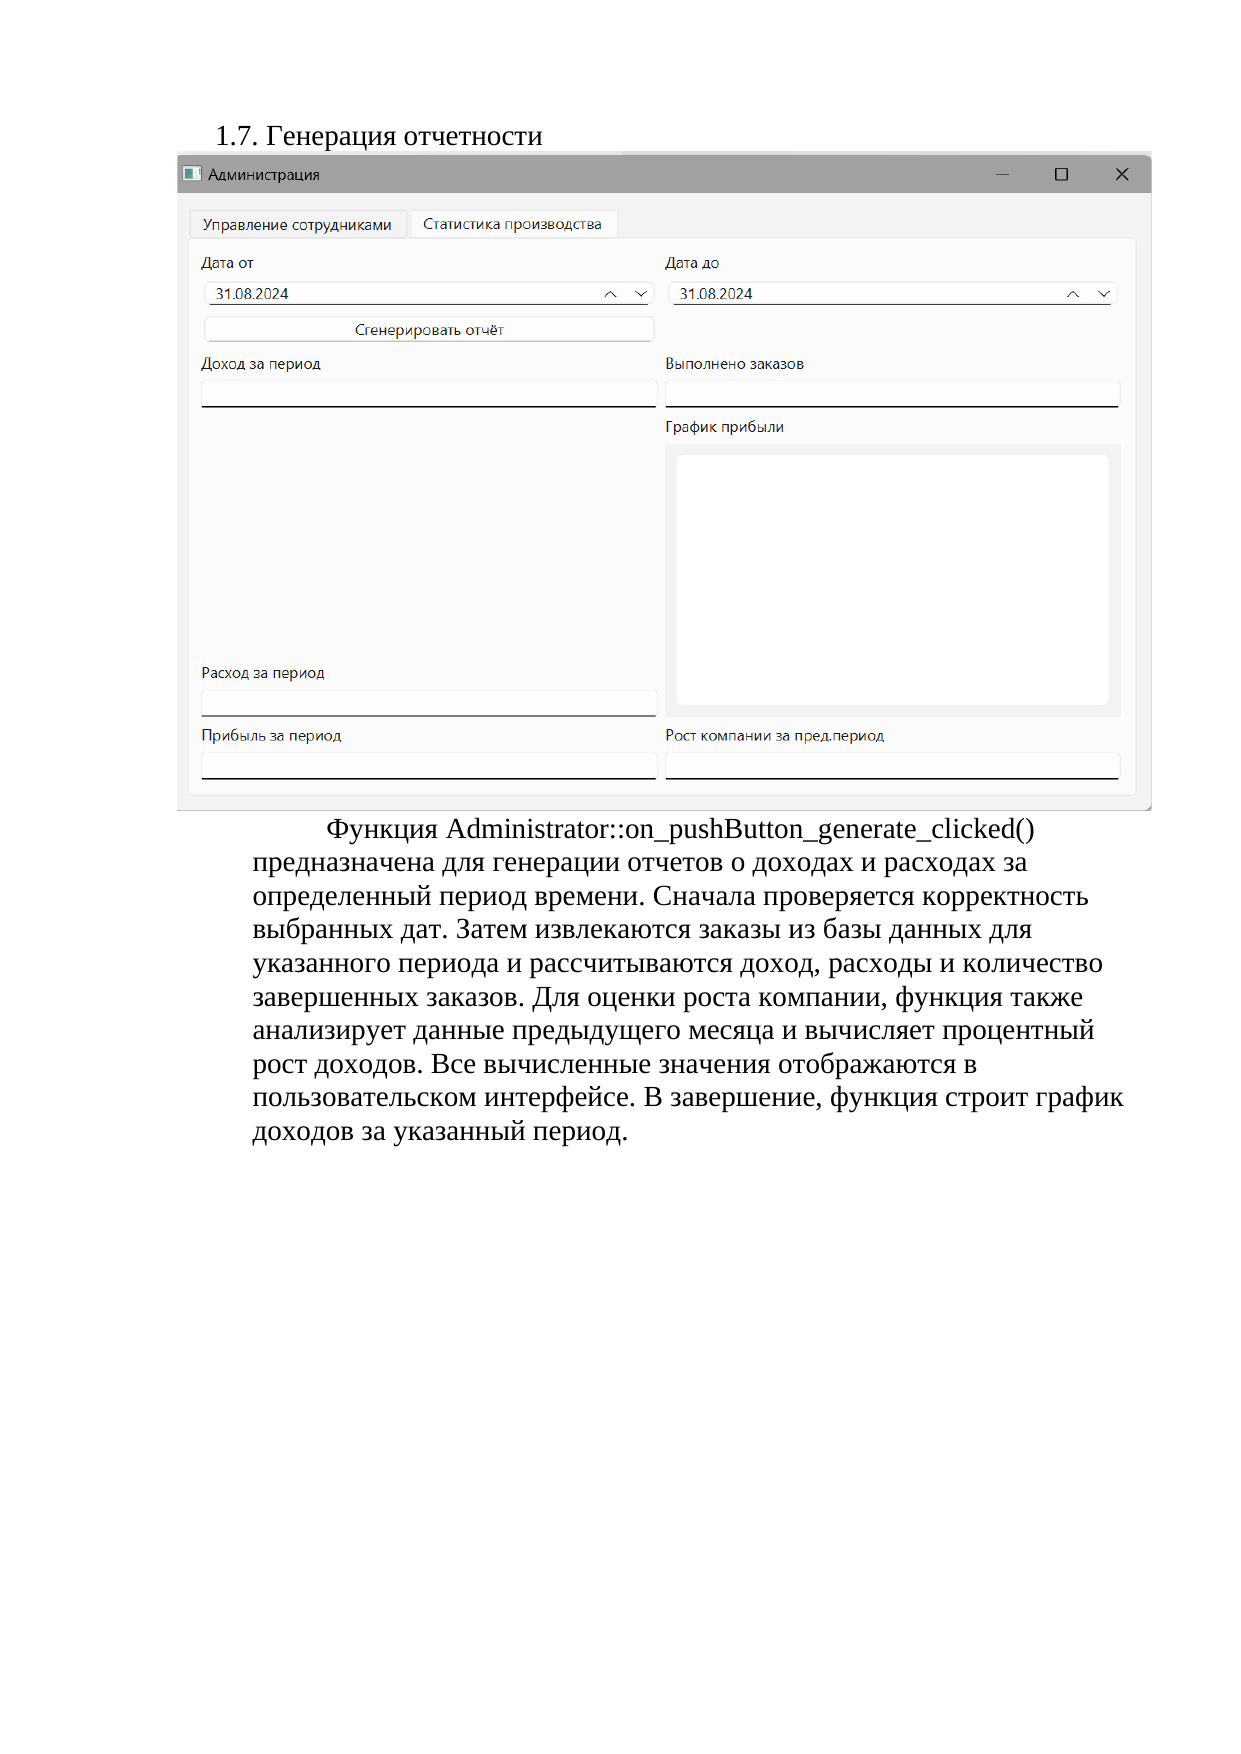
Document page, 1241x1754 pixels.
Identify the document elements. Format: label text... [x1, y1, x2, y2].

list Генерация отчетности [215, 118, 1152, 151]
picture [177, 151, 1152, 811]
text Функция Administrator::on_pushButton_generate_clicked() предназначена для генерации отчетов о доходах и расходах за определенный период времени. Сначала проверяется корректность выбранных дат. Затем извлекаются заказы из базы данных для указанного периода и рассчитываются доход, расходы и количество завершенных заказов. Для оценки роста компании, функция также анализирует данные предыдущего месяца и вычисляет процентный рост доходов. Все вычисленные значения отображаются в пользовательском интерфейсе. В завершение, функция строит график доходов за указанный период. [252, 811, 1152, 1146]
